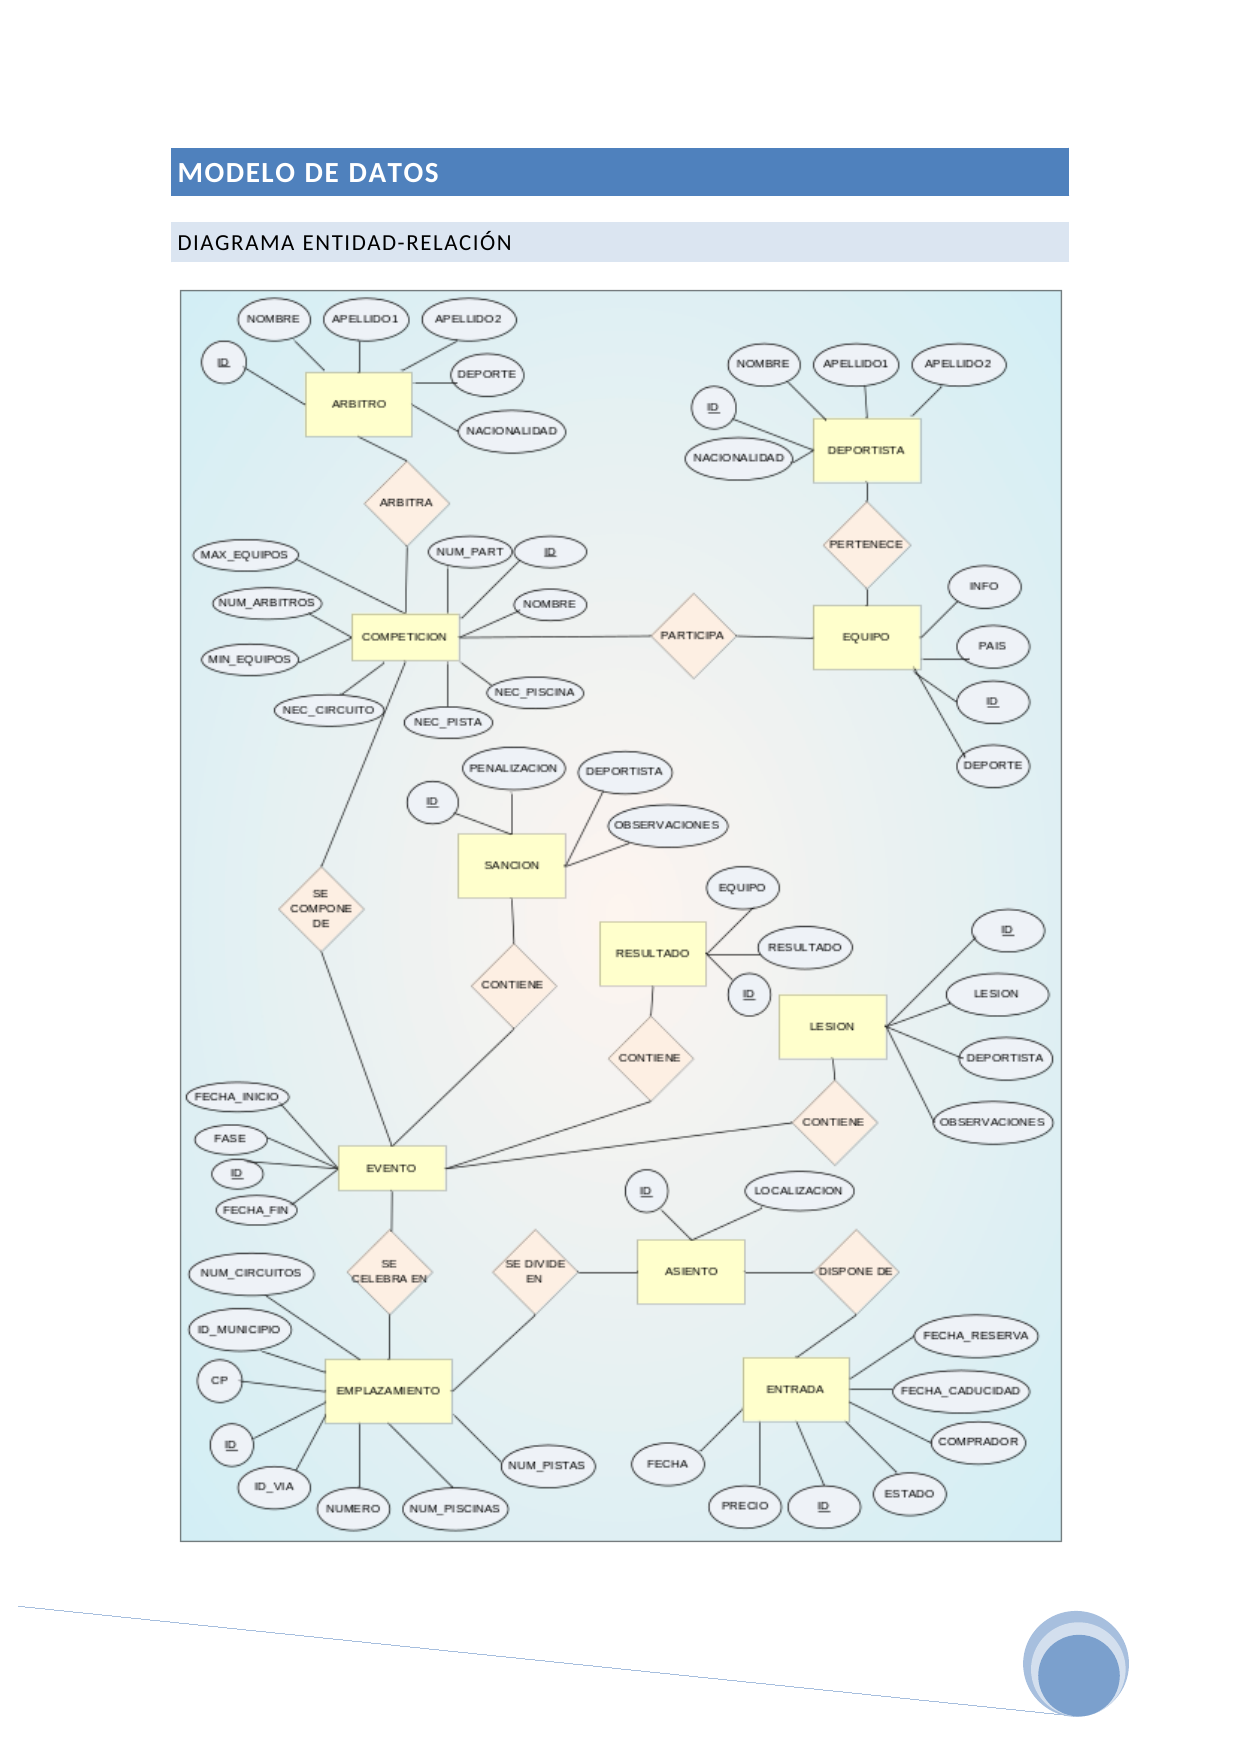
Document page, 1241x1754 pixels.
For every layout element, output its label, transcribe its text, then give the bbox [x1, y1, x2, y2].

subtitle Diagrama entidad-relación [177, 228, 1063, 256]
subtitle Modelo de datos [177, 154, 1063, 189]
